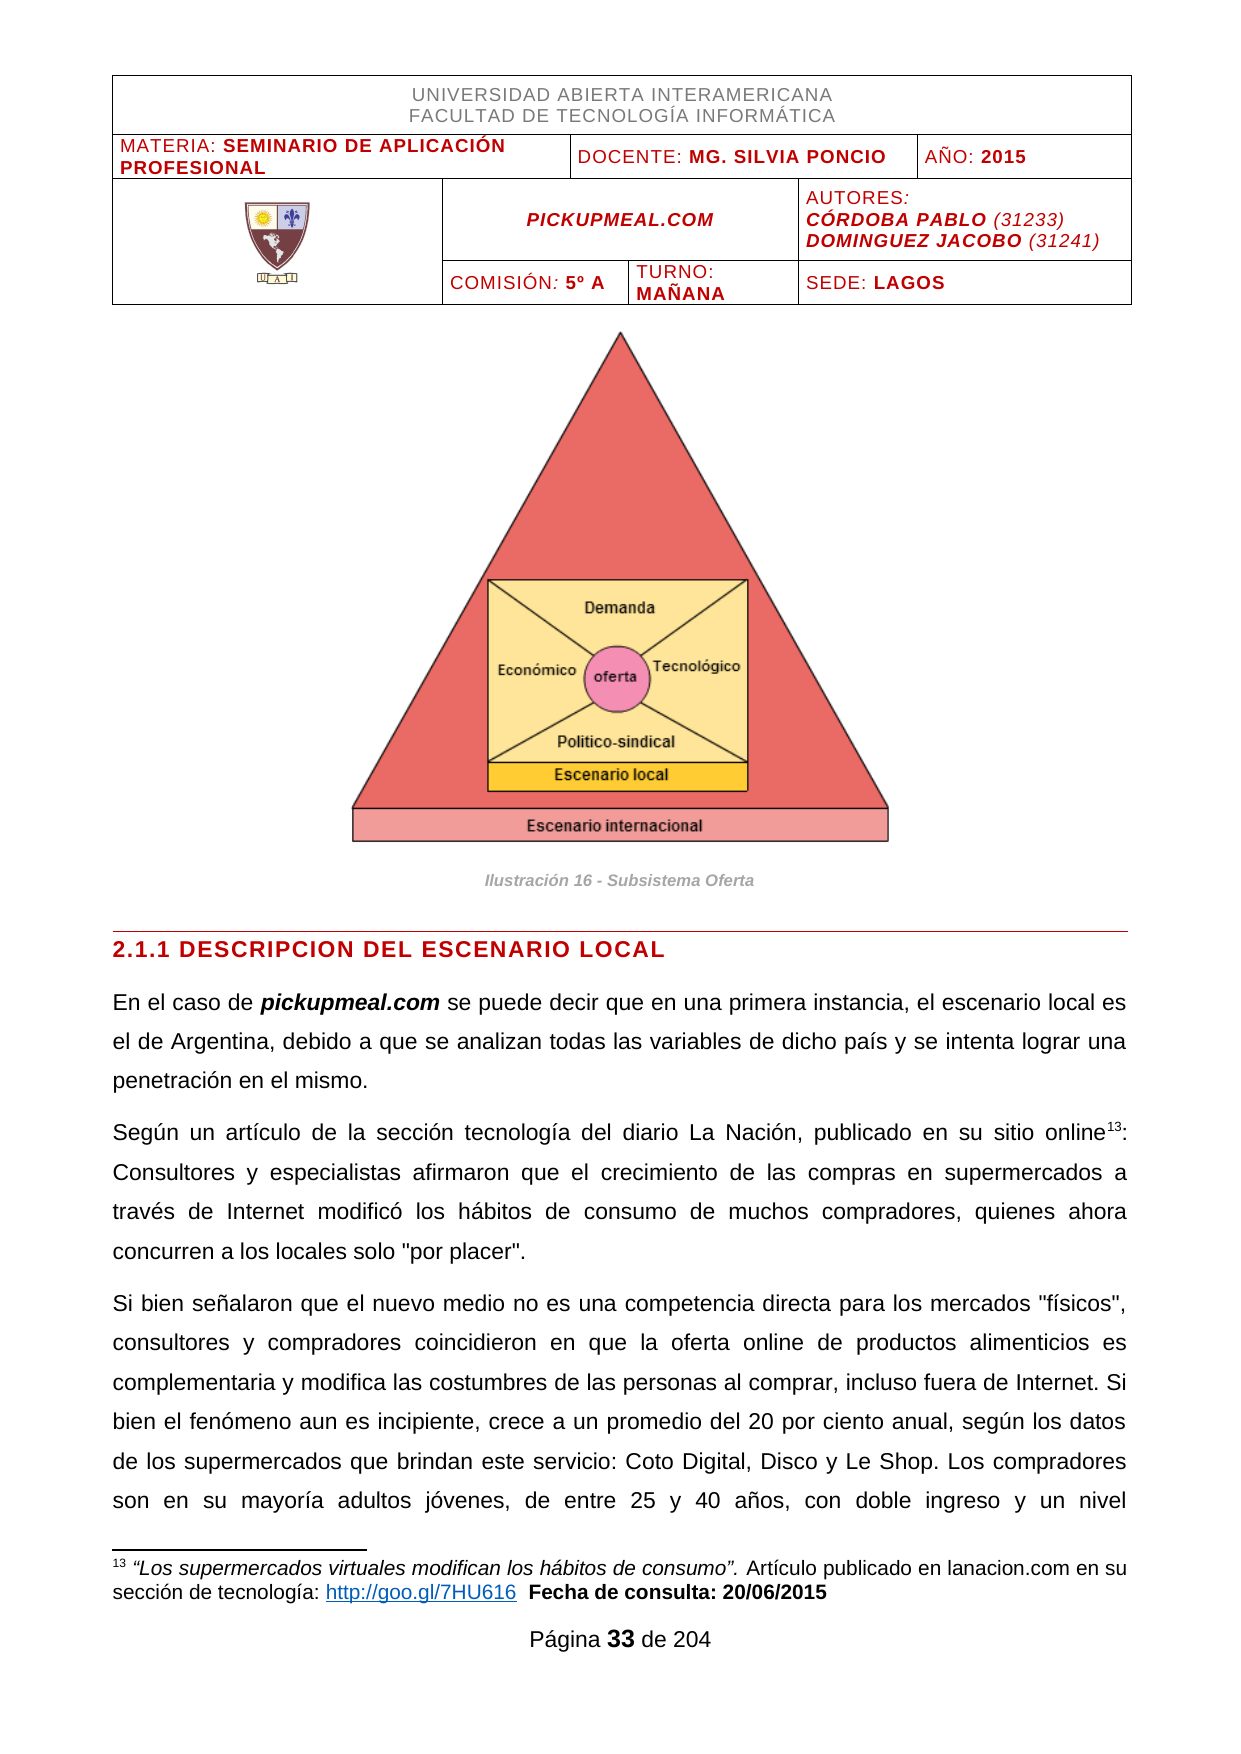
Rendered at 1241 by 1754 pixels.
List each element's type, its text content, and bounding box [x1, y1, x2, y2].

picture [351, 331, 889, 846]
text Ilustración 16 - Subsistema Oferta [112, 871, 1128, 890]
subtitle 2.1.1 Descripcion del escenario local [112, 932, 1128, 963]
picture [230, 196, 325, 287]
text En el caso de pickupmeal.com se puede decir que en una primera instancia, el escenario local es el de Argentina, debido a que se analizan todas las variables de dicho país y se intenta lograr una penetración en el mismo. [112, 988, 1128, 1094]
text Según un artículo de la sección tecnología del diario La Nación, publicado en su sitio online: Consultores y especialistas afirmaron que el crecimiento de las compras en supermercados a través de Internet modificó los hábitos de consumo de muchos compradores, quienes ahora concurren a los locales solo "por placer". [112, 1119, 1128, 1264]
